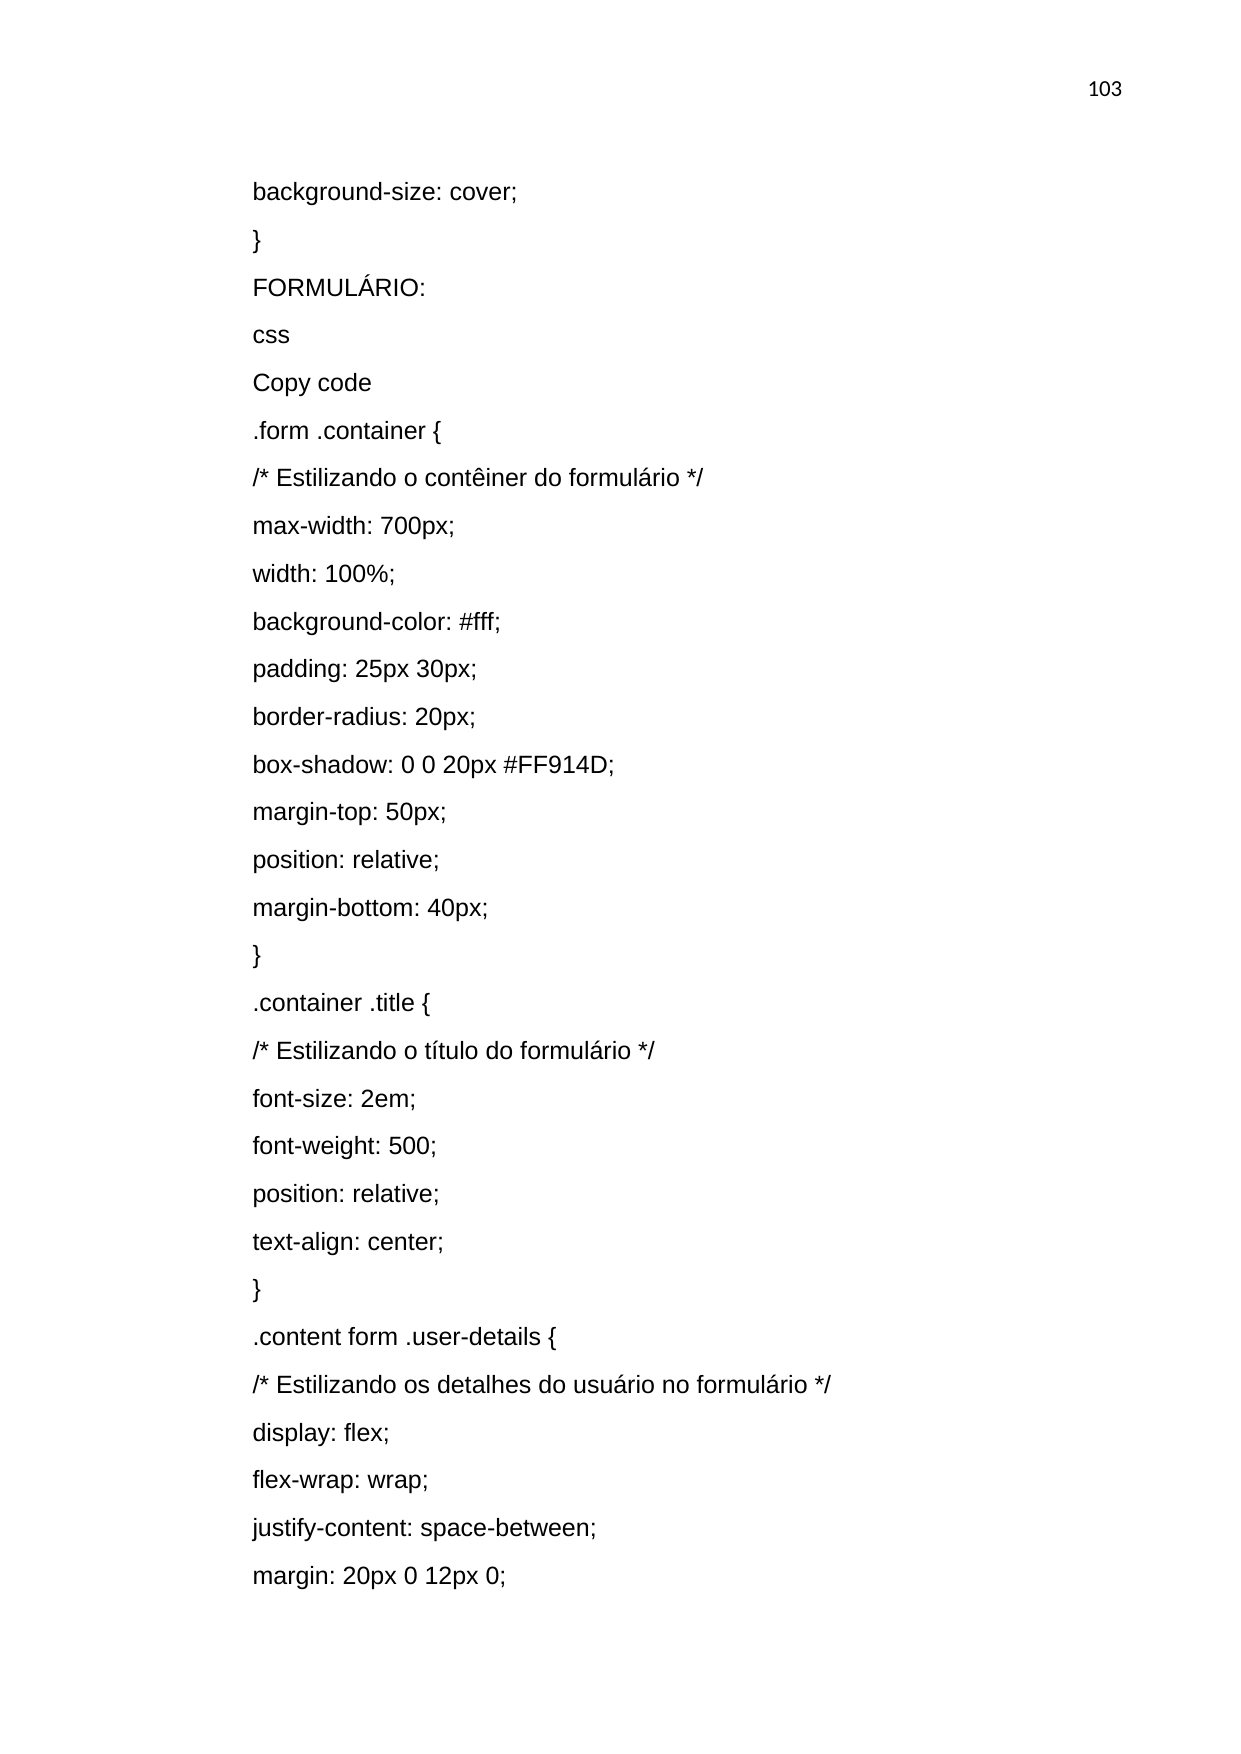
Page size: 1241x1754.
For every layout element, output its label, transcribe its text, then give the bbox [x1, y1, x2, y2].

text } [252, 941, 1122, 969]
text margin-bottom: 40px; [252, 893, 1122, 922]
text position: relative; [252, 1179, 1122, 1208]
text margin: 20px 0 12px 0; [252, 1561, 1122, 1589]
text font-size: 2em; [252, 1084, 1122, 1112]
text .container .title { [252, 988, 1122, 1017]
text position: relative; [252, 845, 1122, 874]
text } [252, 225, 1122, 254]
text text-align: center; [252, 1227, 1122, 1256]
text } [252, 1274, 1122, 1303]
text background-color: #fff; [252, 607, 1122, 635]
text Copy code [252, 368, 1122, 397]
text padding: 25px 30px; [252, 654, 1122, 683]
text .form .container { [252, 416, 1122, 444]
text display: flex; [252, 1418, 1122, 1446]
text flex-wrap: wrap; [252, 1465, 1122, 1494]
text FORMULÁRIO: [252, 273, 1122, 301]
text margin-top: 50px; [252, 797, 1122, 826]
text css [252, 320, 1122, 349]
text justify-content: space-between; [252, 1513, 1122, 1542]
text /* Estilizando o contêiner do formulário */ [252, 463, 1122, 492]
text /* Estilizando o título do formulário */ [252, 1036, 1122, 1065]
text width: 100%; [252, 559, 1122, 588]
text max-width: 700px; [252, 511, 1122, 540]
text font-weight: 500; [252, 1131, 1122, 1160]
text background-size: cover; [252, 177, 1122, 206]
text border-radius: 20px; [252, 702, 1122, 731]
text .content form .user-details { [252, 1322, 1122, 1351]
text box-shadow: 0 0 20px #FF914D; [252, 750, 1122, 778]
text /* Estilizando os detalhes do usuário no formulário */ [252, 1370, 1122, 1399]
